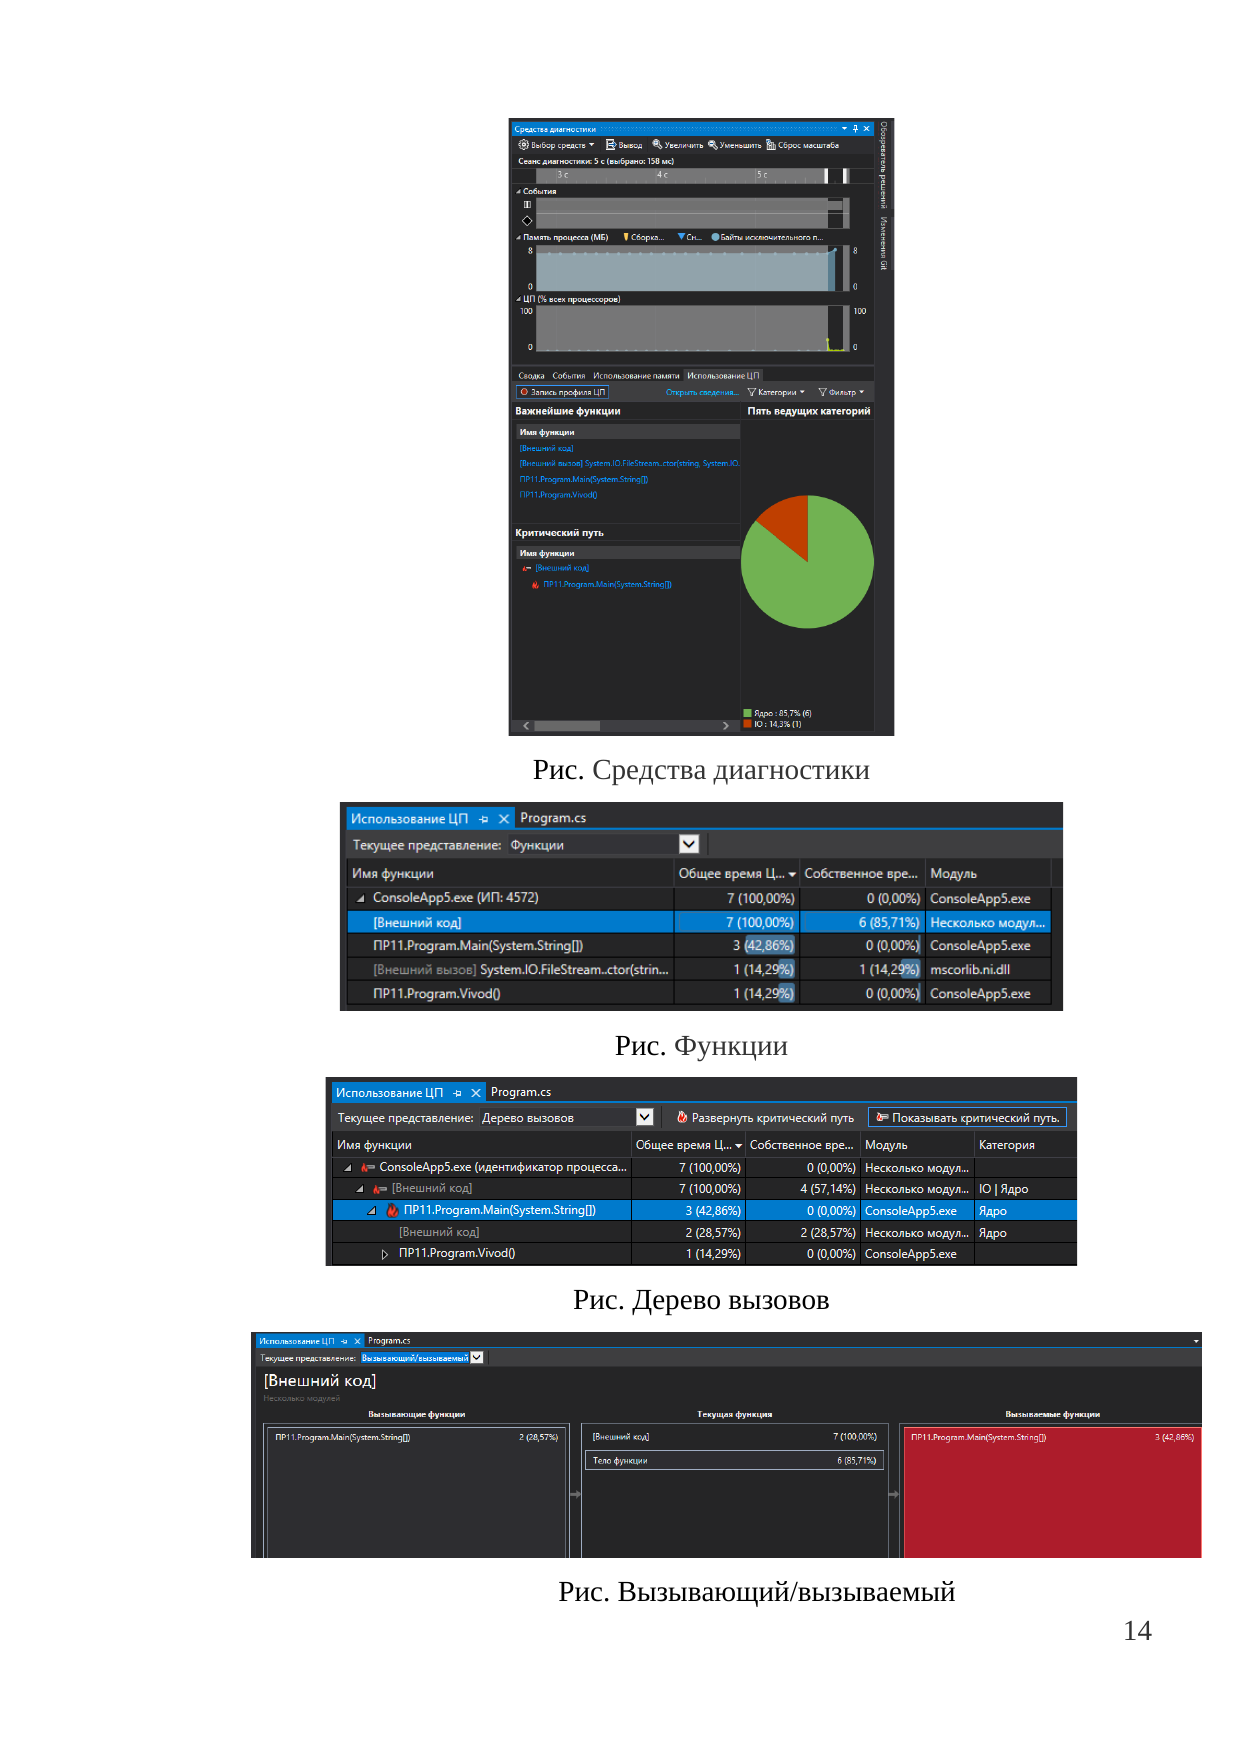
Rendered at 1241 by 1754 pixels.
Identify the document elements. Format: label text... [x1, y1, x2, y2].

picture [325, 1077, 1078, 1266]
picture [251, 1332, 1202, 1558]
text Рис. Функции [177, 1028, 1152, 1061]
picture [339, 802, 1064, 1011]
text Рис. Дерево вызовов [177, 1282, 1152, 1315]
text Рис. Вызывающий/вызываемый [288, 1574, 1152, 1607]
text Рис. Средства диагностики [177, 752, 1152, 785]
picture [508, 118, 895, 736]
